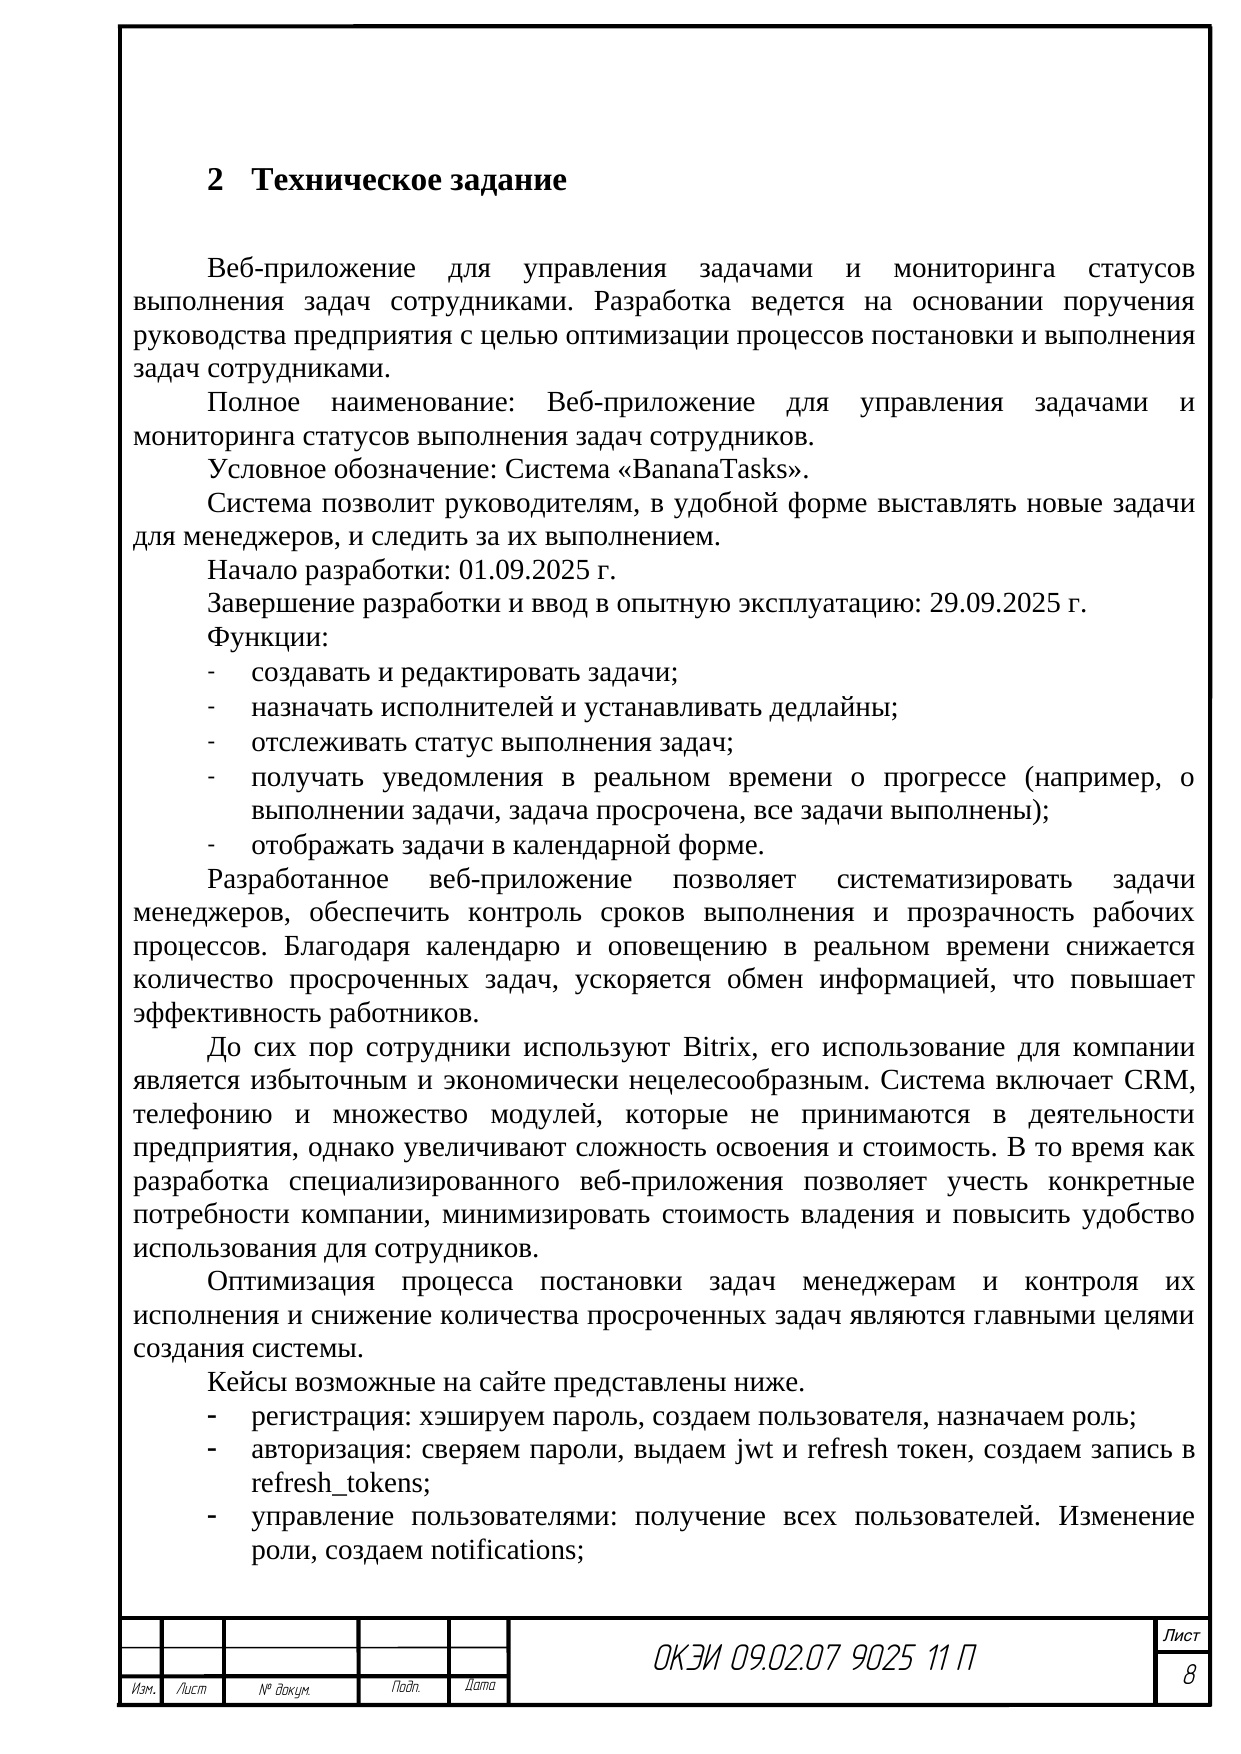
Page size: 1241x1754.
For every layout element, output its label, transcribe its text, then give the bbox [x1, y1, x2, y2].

list авторизация: сверяем пароли, выдаем jwt и refresh токен, создаем запись в refresh_tokens; [207, 1431, 1196, 1498]
text Разработанное веб-приложение позволяет систематизировать задачи менеджеров, обеспечить контроль сроков выполнения и прозрачность рабочих процессов. Благодаря календарю и оповещению в реальном времени снижается количество просроченных задач, ускоряется обмен информацией, что повышает эффективность работников. [133, 861, 1196, 1029]
text Кейсы возможные на сайте представлены ниже. [133, 1364, 1196, 1398]
text Функции: [133, 619, 1196, 652]
text Полное наименование: Веб-приложение для управления задачами и мониторинга статусов выполнения задач сотрудников. [133, 384, 1196, 451]
text Веб-приложение для управления задачами и мониторинга статусов выполнения задач сотрудниками. Разработка ведется на основании поручения руководства предприятия с целью оптимизации процессов постановки и выполнения задач сотрудниками. [133, 250, 1196, 384]
subtitle Техническое задание [207, 159, 1196, 198]
text Оптимизация процесса постановки задач менеджерам и контроля их исполнения и снижение количества просроченных задач являются главными целями создания системы. [133, 1263, 1196, 1364]
text До сих пор сотрудники используют Bitrix, его использование для компании является избыточным и экономически нецелесообразным. Система включает CRM, телефонию и множество модулей, которые не принимаются в деятельности предприятия, однако увеличивают сложность освоения и стоимость. В то время как разработка специализированного веб-приложения позволяет учесть конкретные потребности компании, минимизировать стоимость владения и повысить удобство использования для сотрудников. [133, 1029, 1196, 1263]
list cоздавать и редактировать задачи; [207, 652, 1196, 687]
text Условное обозначение: Система «BananaTasks». [133, 451, 1196, 485]
list регистрация: хэшируем пароль, создаем пользователя, назначаем роль; [207, 1398, 1196, 1431]
text Завершение разработки и ввод в опытную эксплуатацию: 29.09.2025 г. [133, 585, 1196, 619]
list назначать исполнителей и устанавливать дедлайны; [207, 687, 1196, 722]
text Начало разработки: 01.09.2025 г. [133, 552, 1196, 585]
list отображать задачи в календарной форме. [207, 826, 1196, 861]
list отслеживать статус выполнения задач; [207, 722, 1196, 757]
list управление пользователями: получение всех пользователей. Изменение роли, создаем notifications; [207, 1498, 1196, 1566]
list получать уведомления в реальном времени о прогрессе (например, о выполнении задачи, задача просрочена, все задачи выполнены); [207, 757, 1196, 826]
text Система позволит руководителям, в удобной форме выставлять новые задачи для менеджеров, и следить за их выполнением. [133, 485, 1196, 552]
